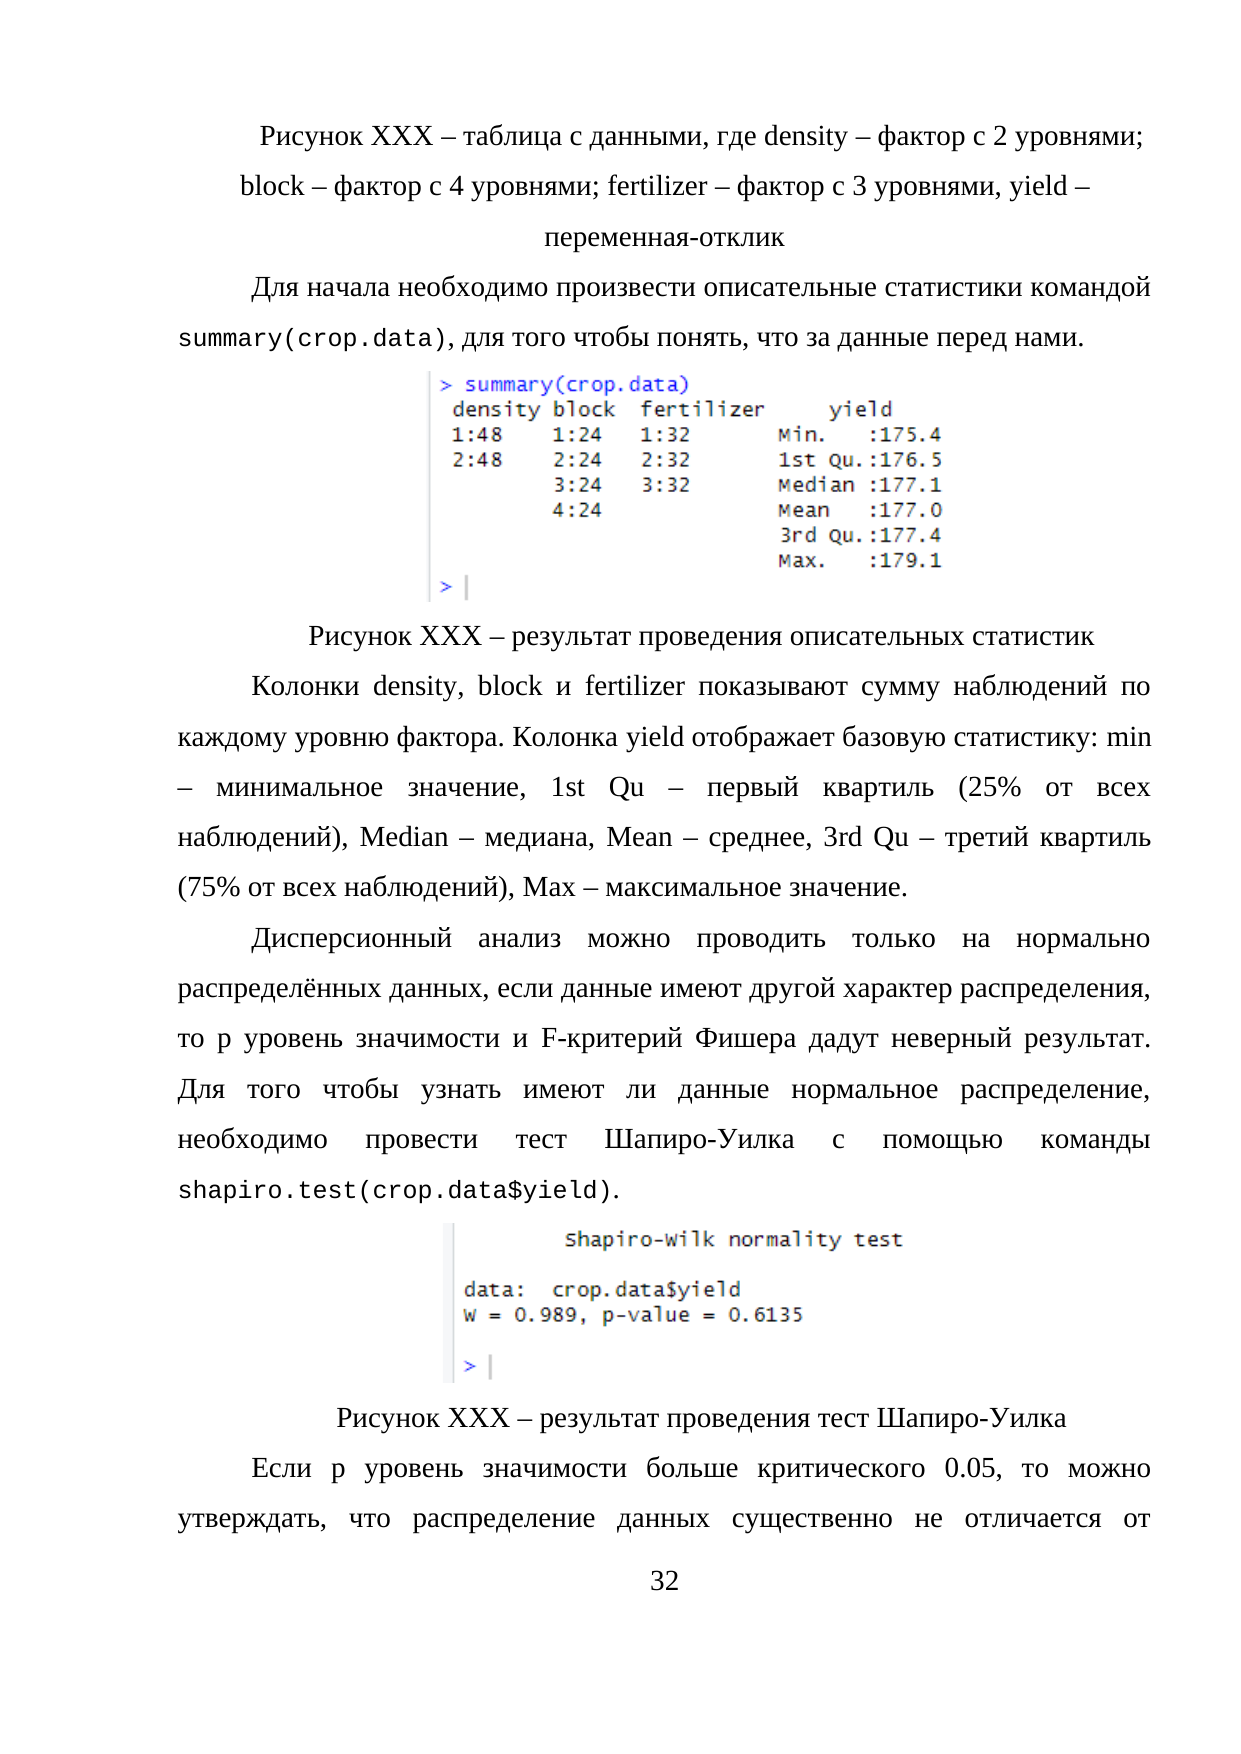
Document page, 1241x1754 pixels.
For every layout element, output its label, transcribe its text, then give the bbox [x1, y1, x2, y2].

text Рисунок XXX – результат проведения тест Шапиро-Уилка [177, 1400, 1152, 1433]
picture [442, 1223, 960, 1383]
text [177, 1450, 1152, 1534]
text Рисунок XXX – таблица с данными, где density – фактор с 2 уровнями; block – фактор с 4 уровнями; fertilizer – фактор с 3 уровнями, yield – переменная-отклик [177, 118, 1152, 252]
text Дисперсионный анализ можно проводить только на нормально распределённых данных, если данные имеют другой характер распределения, то p уровень значимости и F-критерий Фишера дадут неверный результат. Для того чтобы узнать имеют ли данные нормальное распределение, необходимо провести тест Шапиро-Уилка с помощью команды shapiro.test(crop.data$yield). [177, 920, 1152, 1206]
text Колонки density, block и fertilizer показывают сумму наблюдений по каждому уровню фактора. Колонка yield отображает базовую статистику: min – минимальное значение, 1st Qu – первый квартиль (25% от всех наблюдений), Median – медиана, Mean – среднее, 3rd Qu – третий квартиль (75% от всех наблюдений), Max – максимальное значение. [177, 668, 1152, 903]
text Рисунок XXX – результат проведения описательных статистик [177, 618, 1152, 652]
picture [426, 371, 977, 602]
text Для начала необходимо произвести описательные статистики командой summary(crop.data), для того чтобы понять, что за данные перед нами. [177, 269, 1152, 354]
